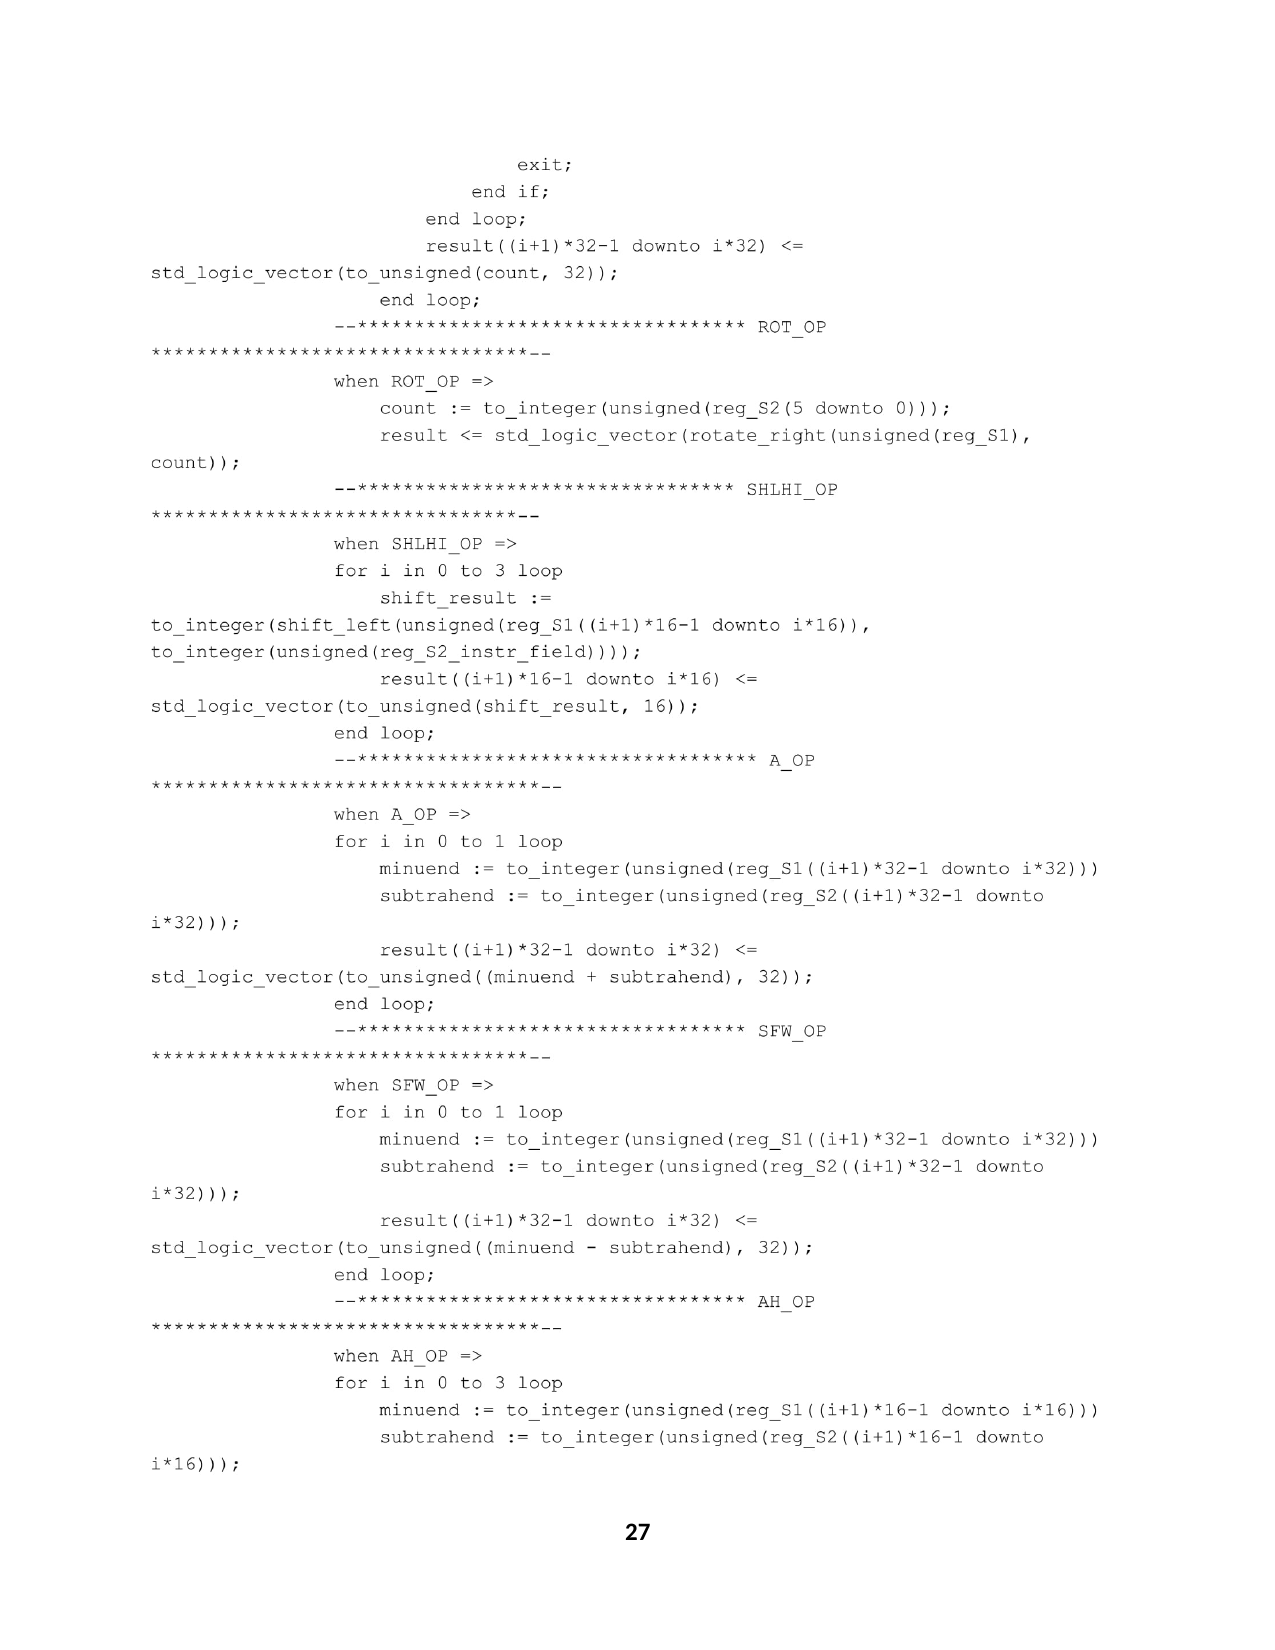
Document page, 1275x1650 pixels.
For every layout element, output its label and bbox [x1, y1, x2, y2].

picture [150, 150, 1098, 1490]
